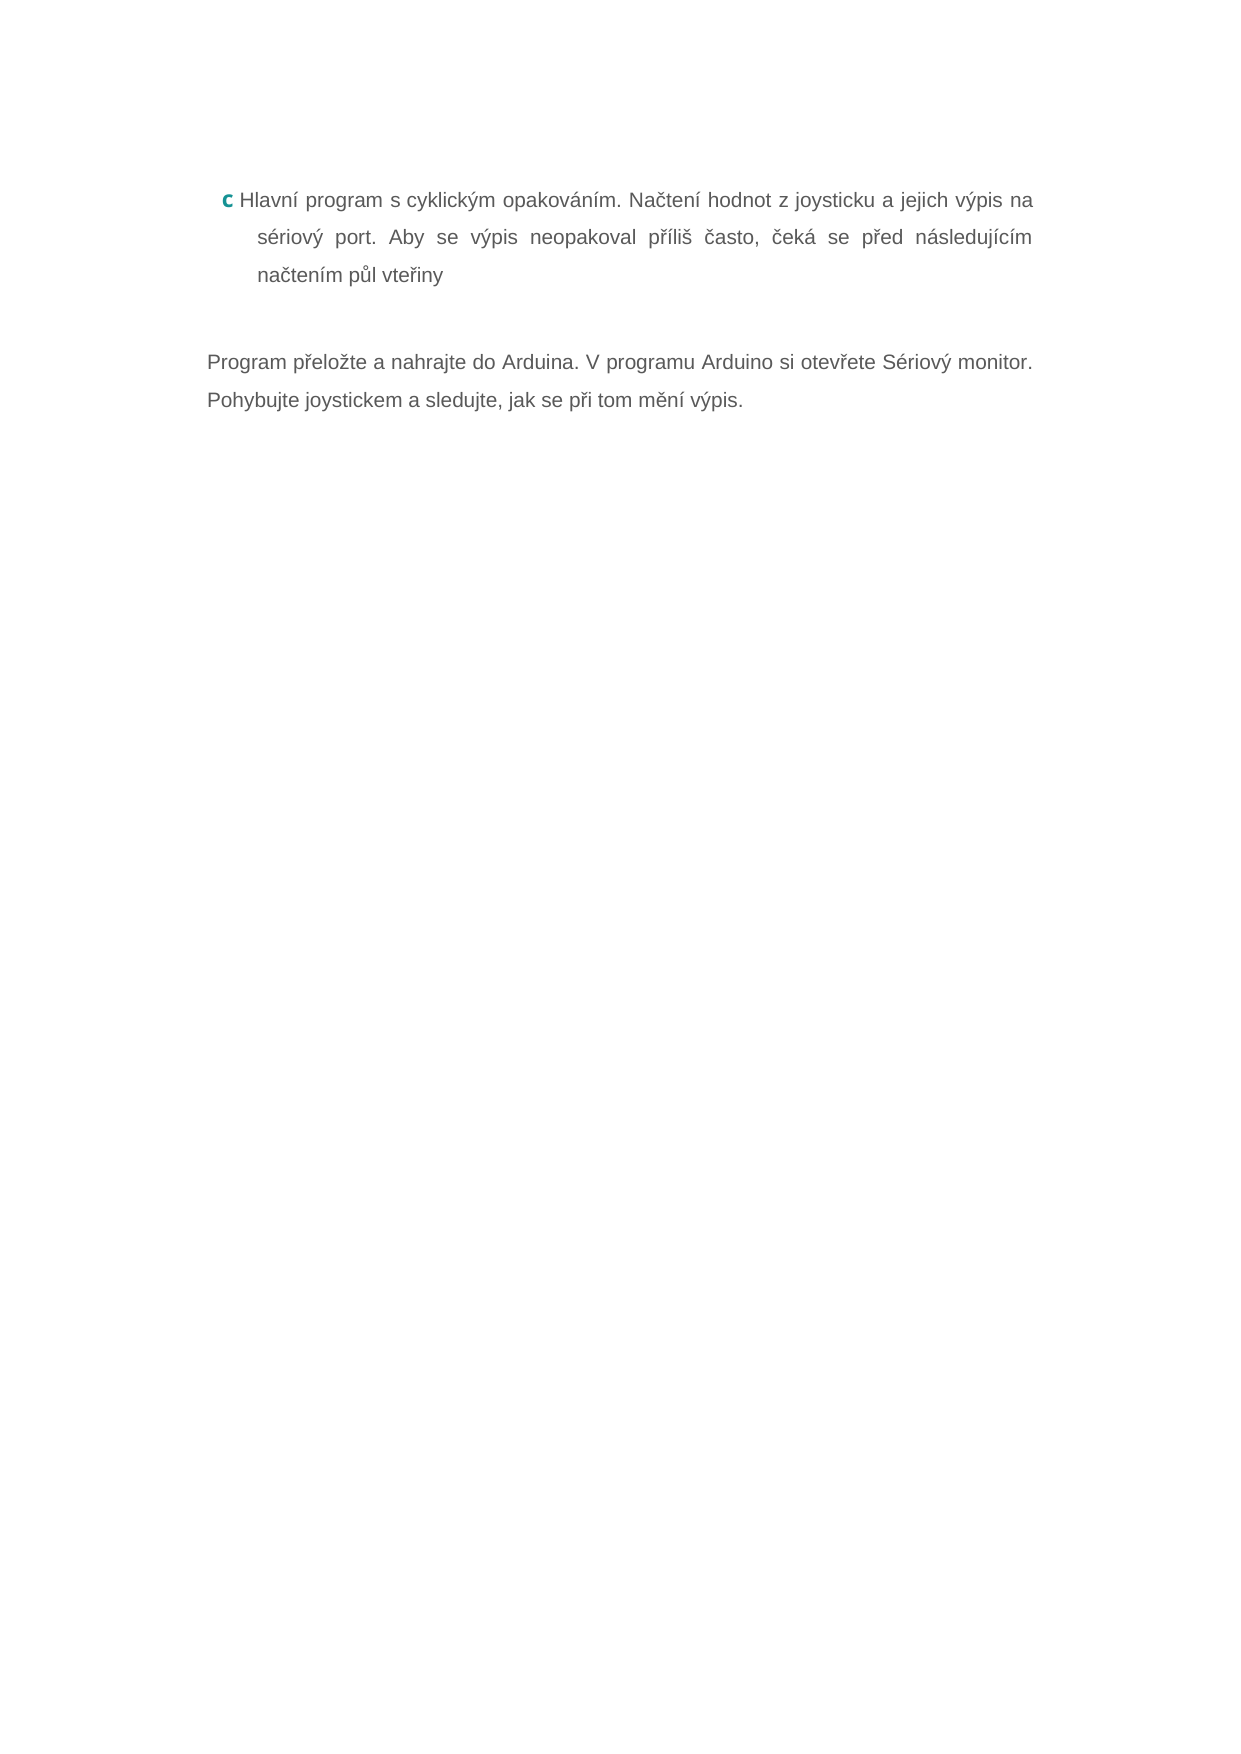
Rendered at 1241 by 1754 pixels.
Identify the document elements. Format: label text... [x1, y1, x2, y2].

list Hlavní program s cyklickým opakováním. Načtení hodnot z joysticku a jejich výpis na sériový port. Aby se výpis neopakoval příliš často, čeká se před následujícím načtením půl vteřiny [222, 177, 1033, 290]
text Program přeložte a nahrajte do Arduina. V programu Arduino si otevřete Sériový monitor. Pohybujte joystickem a sledujte, jak se při tom mění výpis. [207, 340, 1033, 415]
